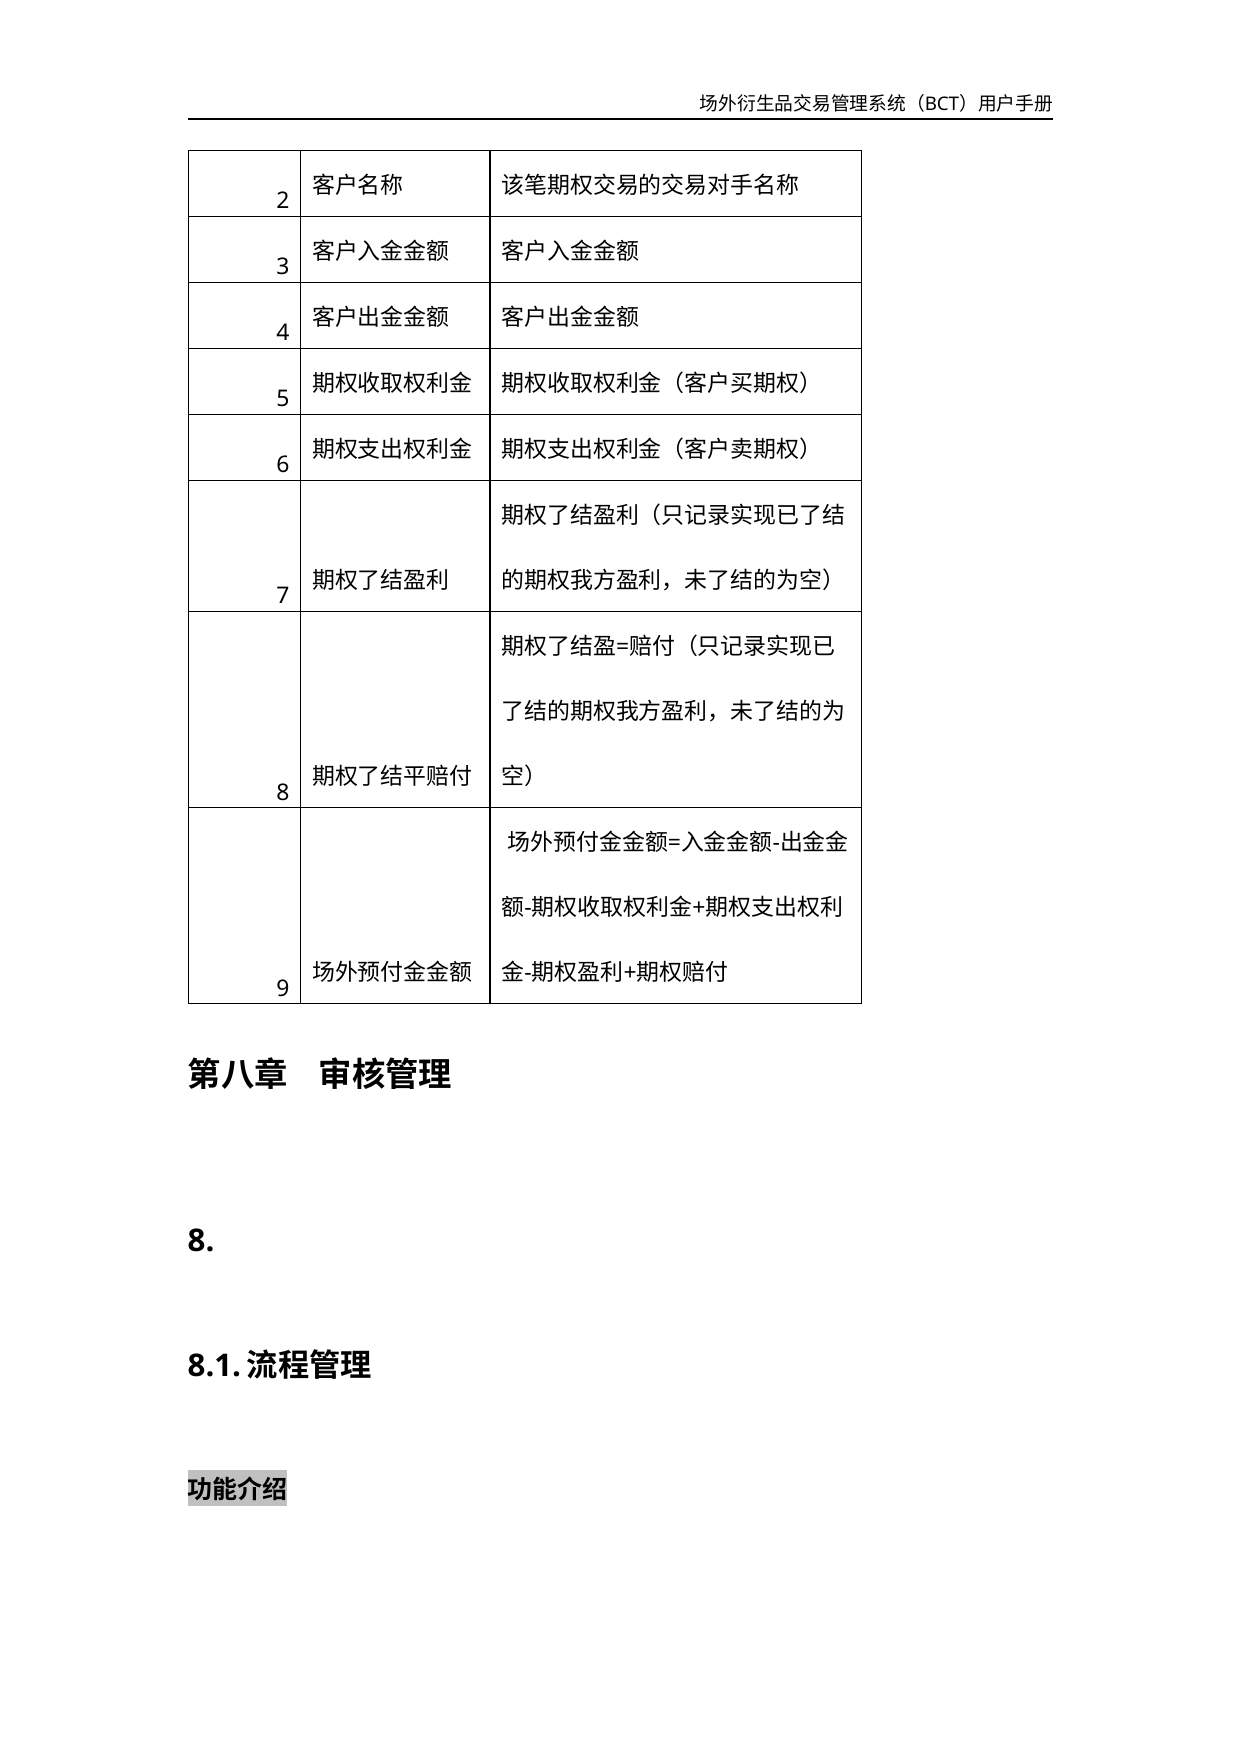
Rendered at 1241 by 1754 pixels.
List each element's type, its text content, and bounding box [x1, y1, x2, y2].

table_cell 2 [189, 151, 300, 216]
table_cell 9 [189, 808, 300, 1003]
table_cell 场外预付金金额=入金金额-出金金额-期权收取权利金+期权支出权利金-期权盈利+期权赔付 [491, 808, 861, 1003]
table_cell 客户入金金额 [301, 217, 489, 282]
table_cell 期权了结盈=赔付（只记录实现已了结的期权我方盈利，未了结的为空） [491, 612, 861, 807]
subtitle 流程管理 [187, 1330, 1053, 1395]
table_cell 5 [189, 349, 300, 414]
table_cell 3 [189, 217, 300, 282]
table_cell 客户入金金额 [491, 217, 861, 282]
table_cell 客户出金金额 [301, 283, 489, 348]
table_cell 7 [189, 481, 300, 611]
text 功能介绍 [187, 1455, 1053, 1520]
table_cell 客户名称 [301, 151, 489, 216]
table_cell 期权了结盈利 [301, 481, 489, 611]
table_cell 客户出金金额 [491, 283, 861, 348]
table_cell 期权收取权利金 [301, 349, 489, 414]
table_cell 期权了结盈利（只记录实现已了结的期权我方盈利，未了结的为空） [491, 481, 861, 611]
table_cell 场外预付金金额 [301, 808, 489, 1003]
table_cell 期权支出权利金 [301, 415, 489, 480]
table_cell 该笔期权交易的交易对手名称 [491, 151, 861, 216]
table_cell 4 [189, 283, 300, 348]
subtitle 审核管理 [187, 1040, 1053, 1105]
table_cell 期权支出权利金（客户卖期权） [491, 415, 861, 480]
table_cell 期权了结平赔付 [301, 612, 489, 807]
table_cell 6 [189, 415, 300, 480]
table_cell 8 [189, 612, 300, 807]
table_cell 期权收取权利金（客户买期权） [491, 349, 861, 414]
